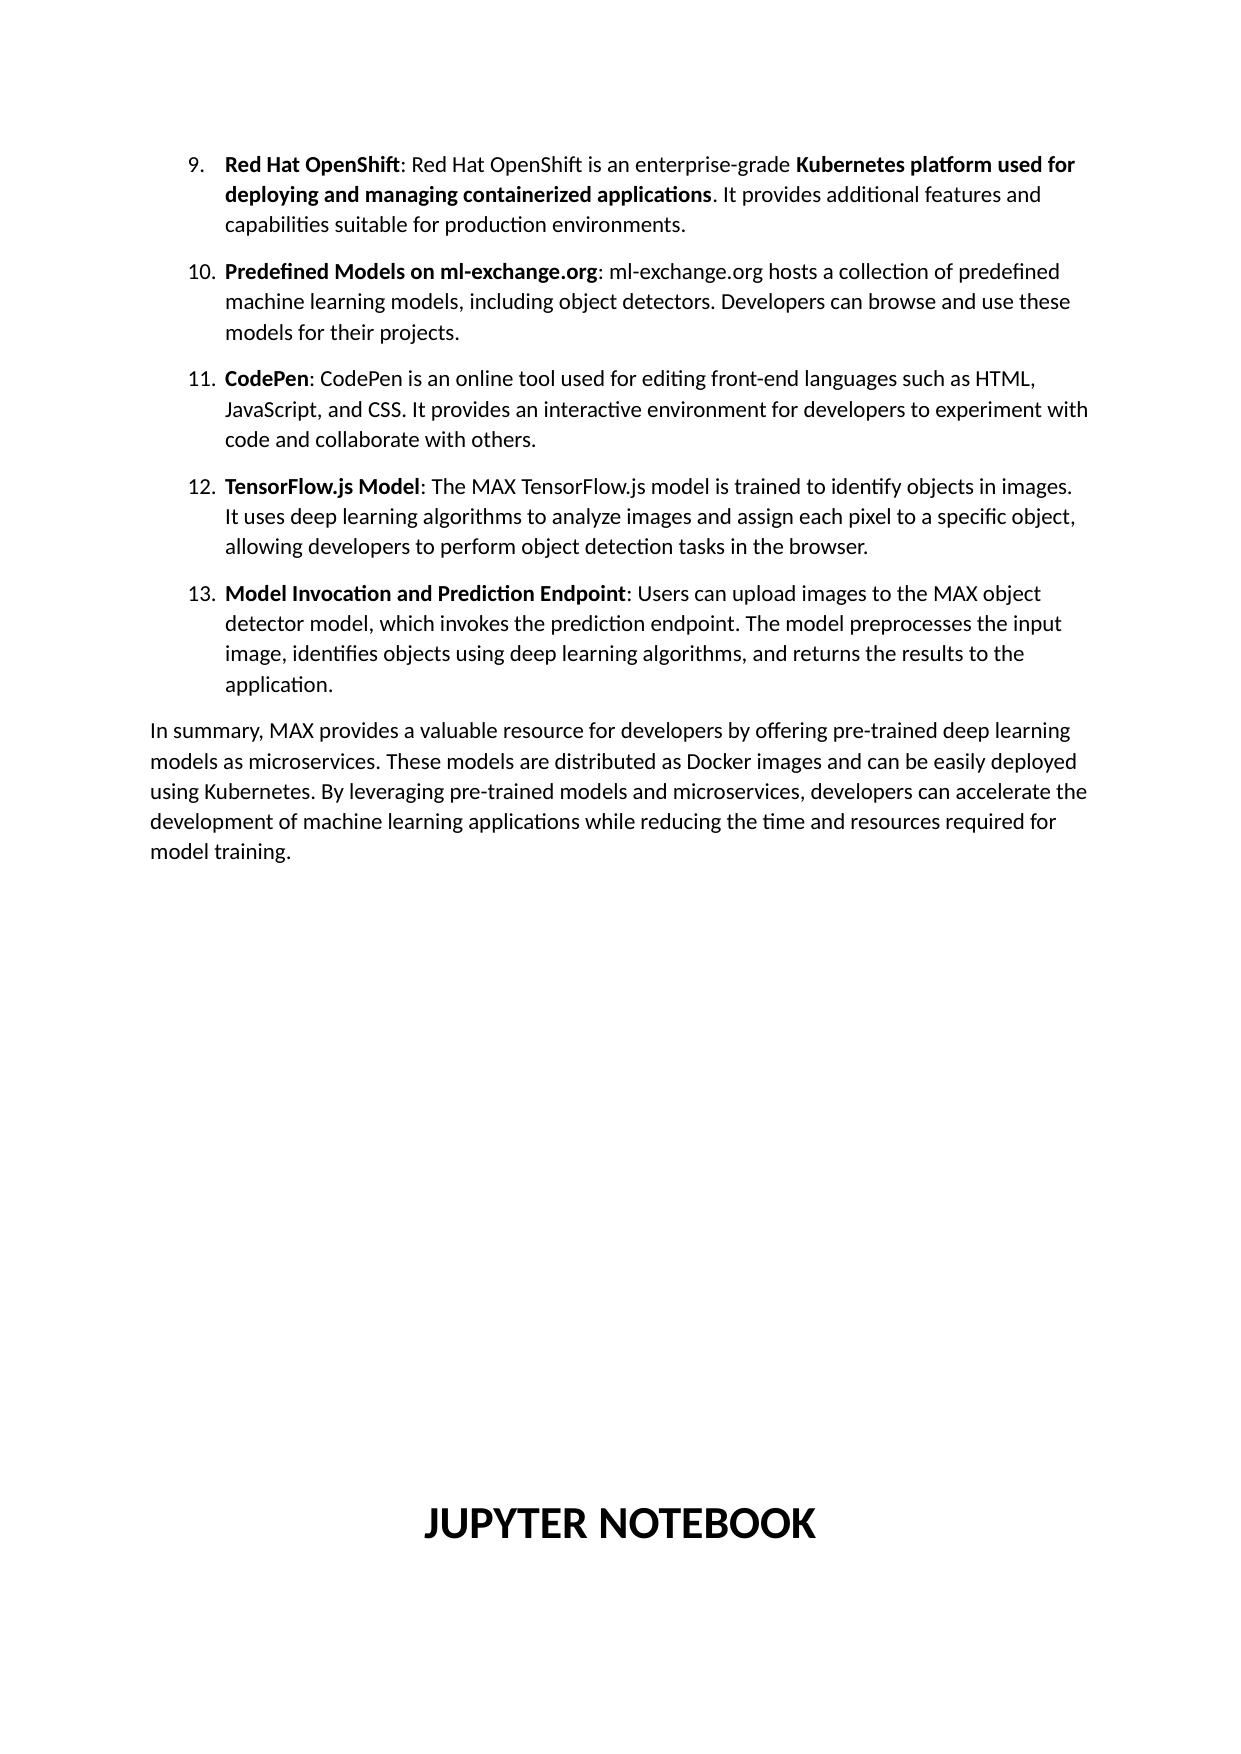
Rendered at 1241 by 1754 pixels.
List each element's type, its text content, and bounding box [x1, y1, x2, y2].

list Predefined Models on ml-exchange.org: ml-exchange.org hosts a collection of predefined machine learning models, including object detectors. Developers can browse and use these models for their projects. [187, 257, 1090, 346]
list TensorFlow.js Model: The MAX TensorFlow.js model is trained to identify objects in images. It uses deep learning algorithms to analyze images and assign each pixel to a specific object, allowing developers to perform object detection tasks in the browser. [187, 472, 1090, 560]
list Red Hat OpenShift: Red Hat OpenShift is an enterprise-grade Kubernetes platform used for deploying and managing containerized applications. It provides additional features and capabilities suitable for production environments. [187, 150, 1090, 238]
text JUPYTER NOTEBOOK [150, 1494, 1090, 1550]
list Model Invocation and Prediction Endpoint: Users can upload images to the MAX object detector model, which invokes the prediction endpoint. The model preprocesses the input image, identifies objects using deep learning algorithms, and returns the results to the application. [187, 579, 1090, 698]
text In summary, MAX provides a valuable resource for developers by offering pre-trained deep learning models as microservices. These models are distributed as Docker images and can be easily deployed using Kubernetes. By leveraging pre-trained models and microservices, developers can accelerate the development of machine learning applications while reducing the time and resources required for model training. [150, 717, 1090, 866]
list CodePen: CodePen is an online tool used for editing front-end languages such as HTML, JavaScript, and CSS. It provides an interactive environment for developers to experiment with code and collaborate with others. [187, 364, 1090, 453]
